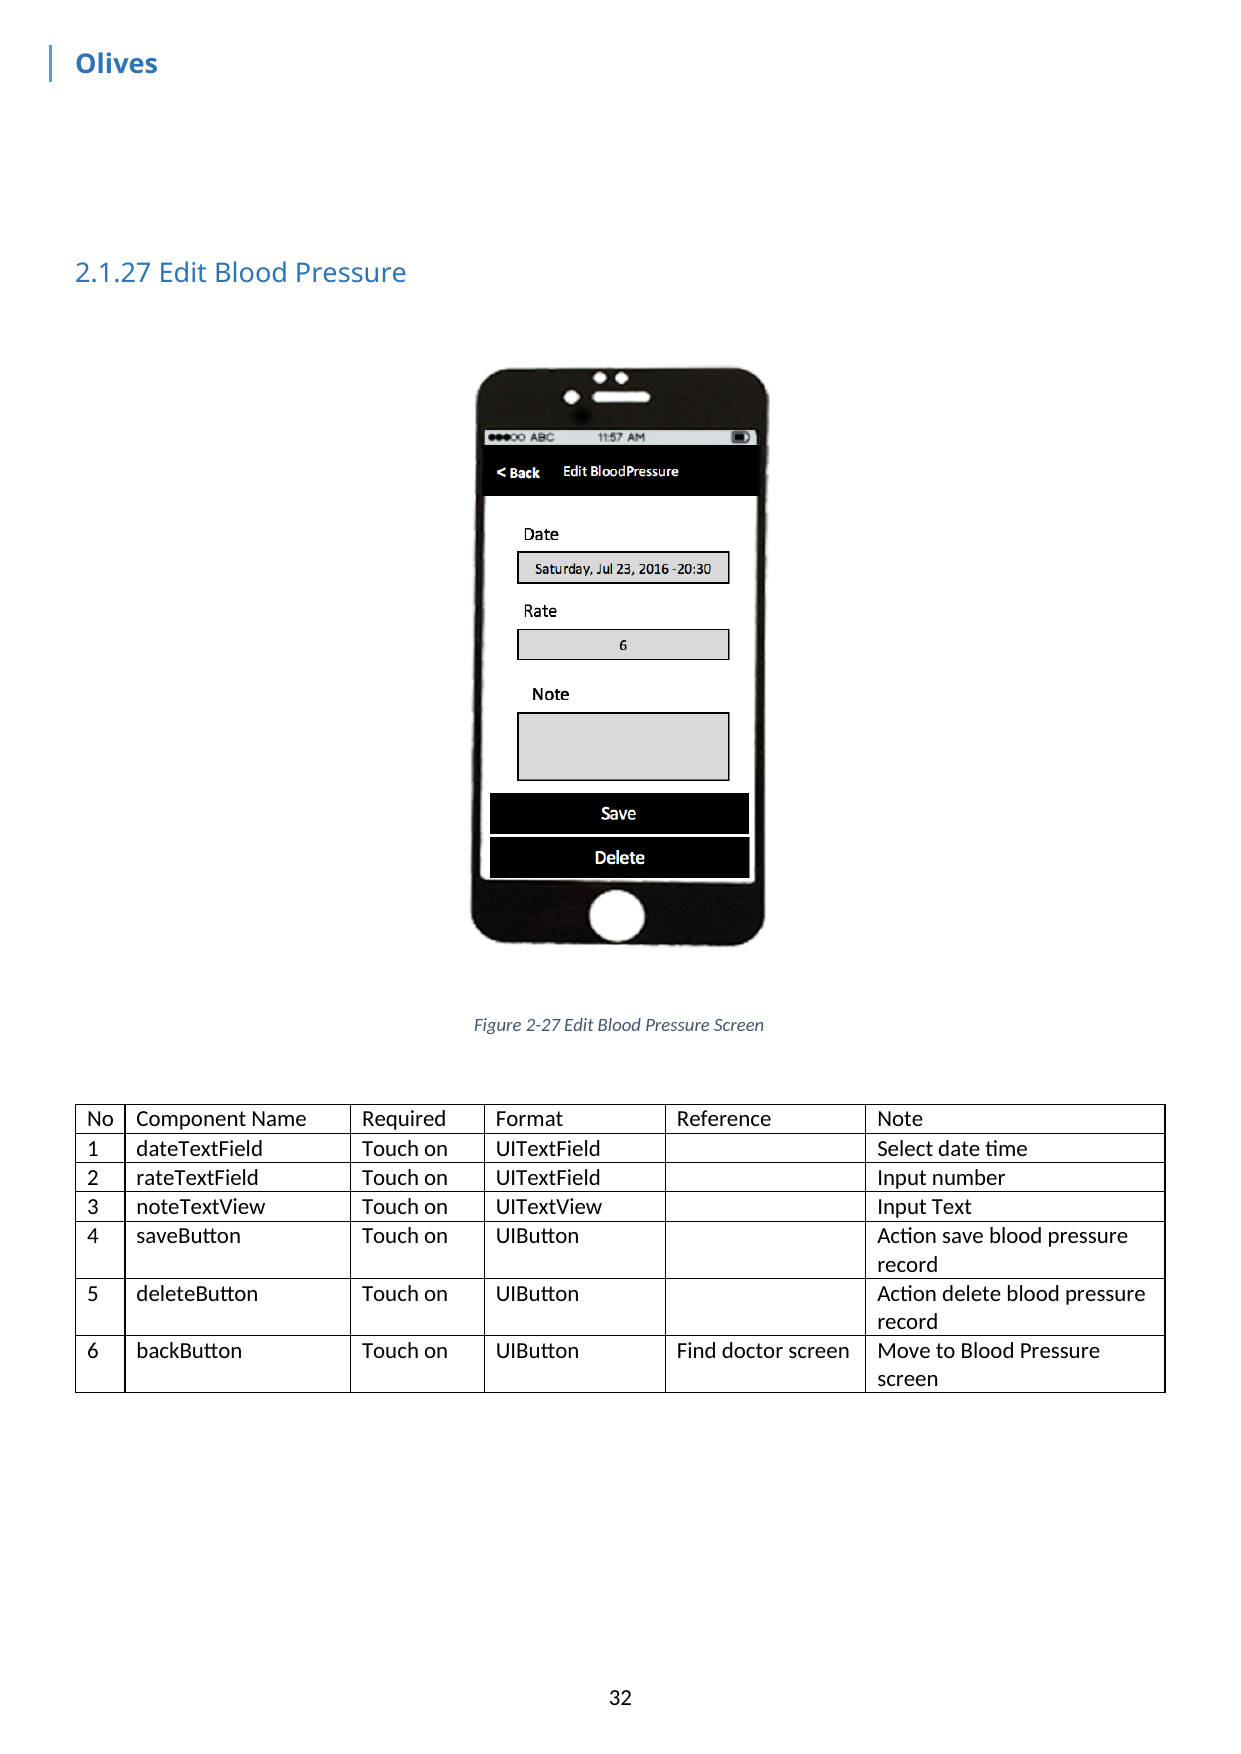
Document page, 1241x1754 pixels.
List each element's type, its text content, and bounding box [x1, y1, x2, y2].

table_cell Move to Blood Pressure screen [866, 1336, 1164, 1392]
table_cell saveButton [126, 1222, 350, 1278]
table_cell dateTextField [126, 1134, 350, 1162]
table_cell Touch on [351, 1163, 484, 1191]
table_cell 1 [76, 1134, 124, 1162]
picture [421, 340, 819, 994]
table_cell 6 [76, 1336, 124, 1392]
table_header Component Name [126, 1105, 350, 1133]
table_cell [666, 1222, 865, 1278]
table_cell [666, 1134, 865, 1162]
table_cell [666, 1163, 865, 1191]
table_cell Action save blood pressure record [866, 1222, 1164, 1278]
table_cell Touch on [351, 1336, 484, 1392]
table_cell rateTextField [126, 1163, 350, 1191]
table_cell UITextView [485, 1192, 665, 1221]
table_cell UITextField [485, 1163, 665, 1191]
table_cell Select date time [866, 1134, 1164, 1162]
table_header Required [351, 1105, 484, 1133]
table_cell [666, 1192, 865, 1221]
table_cell 3 [76, 1192, 124, 1221]
table_header Note [866, 1105, 1164, 1133]
table_cell Touch on [351, 1222, 484, 1278]
table_cell 5 [76, 1279, 124, 1335]
table_cell Find doctor screen [666, 1336, 865, 1392]
text Figure 2-27 Edit Blood Pressure Screen [75, 1013, 1165, 1036]
table_cell Touch on [351, 1192, 484, 1221]
table_cell UIButton [485, 1222, 665, 1278]
table_cell 2 [76, 1163, 124, 1191]
table_cell backButton [126, 1336, 350, 1392]
table_cell deleteButton [126, 1279, 350, 1335]
table_cell Input Text [866, 1192, 1164, 1221]
table_cell UITextField [485, 1134, 665, 1162]
table_header No [76, 1105, 124, 1133]
table_cell Touch on [351, 1279, 484, 1335]
table_cell 4 [76, 1222, 124, 1278]
table_cell UIButton [485, 1336, 665, 1392]
table_cell noteTextView [126, 1192, 350, 1221]
table_cell Action delete blood pressure record [866, 1279, 1164, 1335]
table_cell Touch on [351, 1134, 484, 1162]
table_header Reference [666, 1105, 865, 1133]
table_cell Input number [866, 1163, 1164, 1191]
table_header Format [485, 1105, 665, 1133]
table_cell [666, 1279, 865, 1335]
subtitle 2.1.27 Edit Blood Pressure [75, 253, 1165, 290]
table_cell UIButton [485, 1279, 665, 1335]
